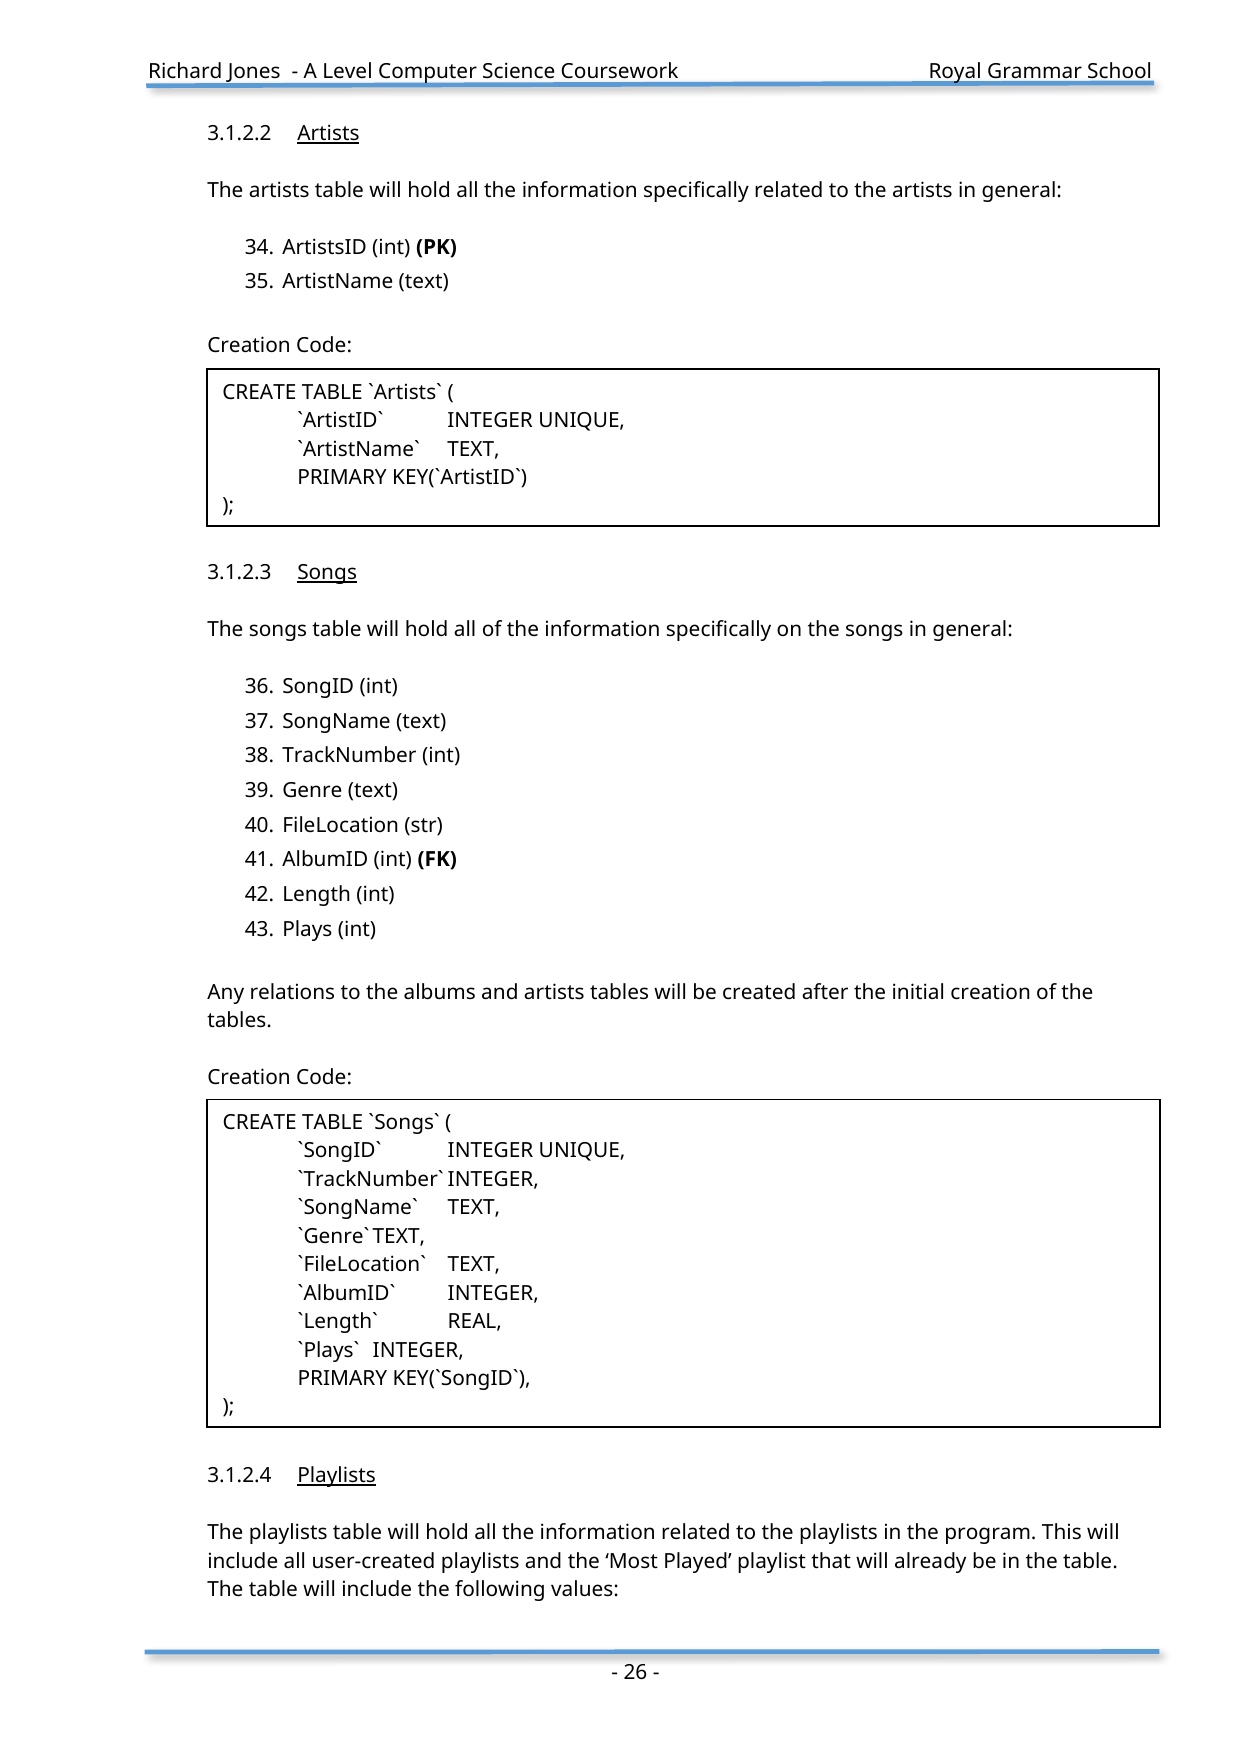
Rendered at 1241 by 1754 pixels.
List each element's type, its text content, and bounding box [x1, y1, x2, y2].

subtitle Songs [207, 557, 1122, 586]
text The songs table will hold all of the information specifically on the songs in general: [207, 614, 1122, 643]
list FileLocation (str) [244, 810, 1122, 838]
list ArtistName (text) [244, 267, 1122, 295]
list Genre (text) [244, 775, 1122, 803]
text Creation Code: [207, 1062, 1122, 1091]
subtitle Artists [207, 118, 1122, 147]
list SongID (int) [244, 671, 1122, 699]
text Creation Code: [207, 330, 1122, 358]
list Plays (int) [244, 914, 1122, 942]
list TrackNumber (int) [244, 740, 1122, 769]
list ArtistsID (int) (PK) [244, 232, 1122, 260]
list Length (int) [244, 879, 1122, 908]
list SongName (text) [244, 706, 1122, 734]
text Any relations to the albums and artists tables will be created after the initial creation of the tables. [207, 977, 1122, 1034]
list AlbumID (int) (FK) [244, 844, 1122, 873]
text The playlists table will hold all the information related to the playlists in the program. This will include all user-created playlists and the ‘Most Played’ playlist that will already be in the table. The table will include the following values: [207, 1517, 1122, 1603]
subtitle Playlists [207, 1460, 1122, 1489]
text The artists table will hold all the information specifically related to the artists in general: [207, 175, 1122, 203]
